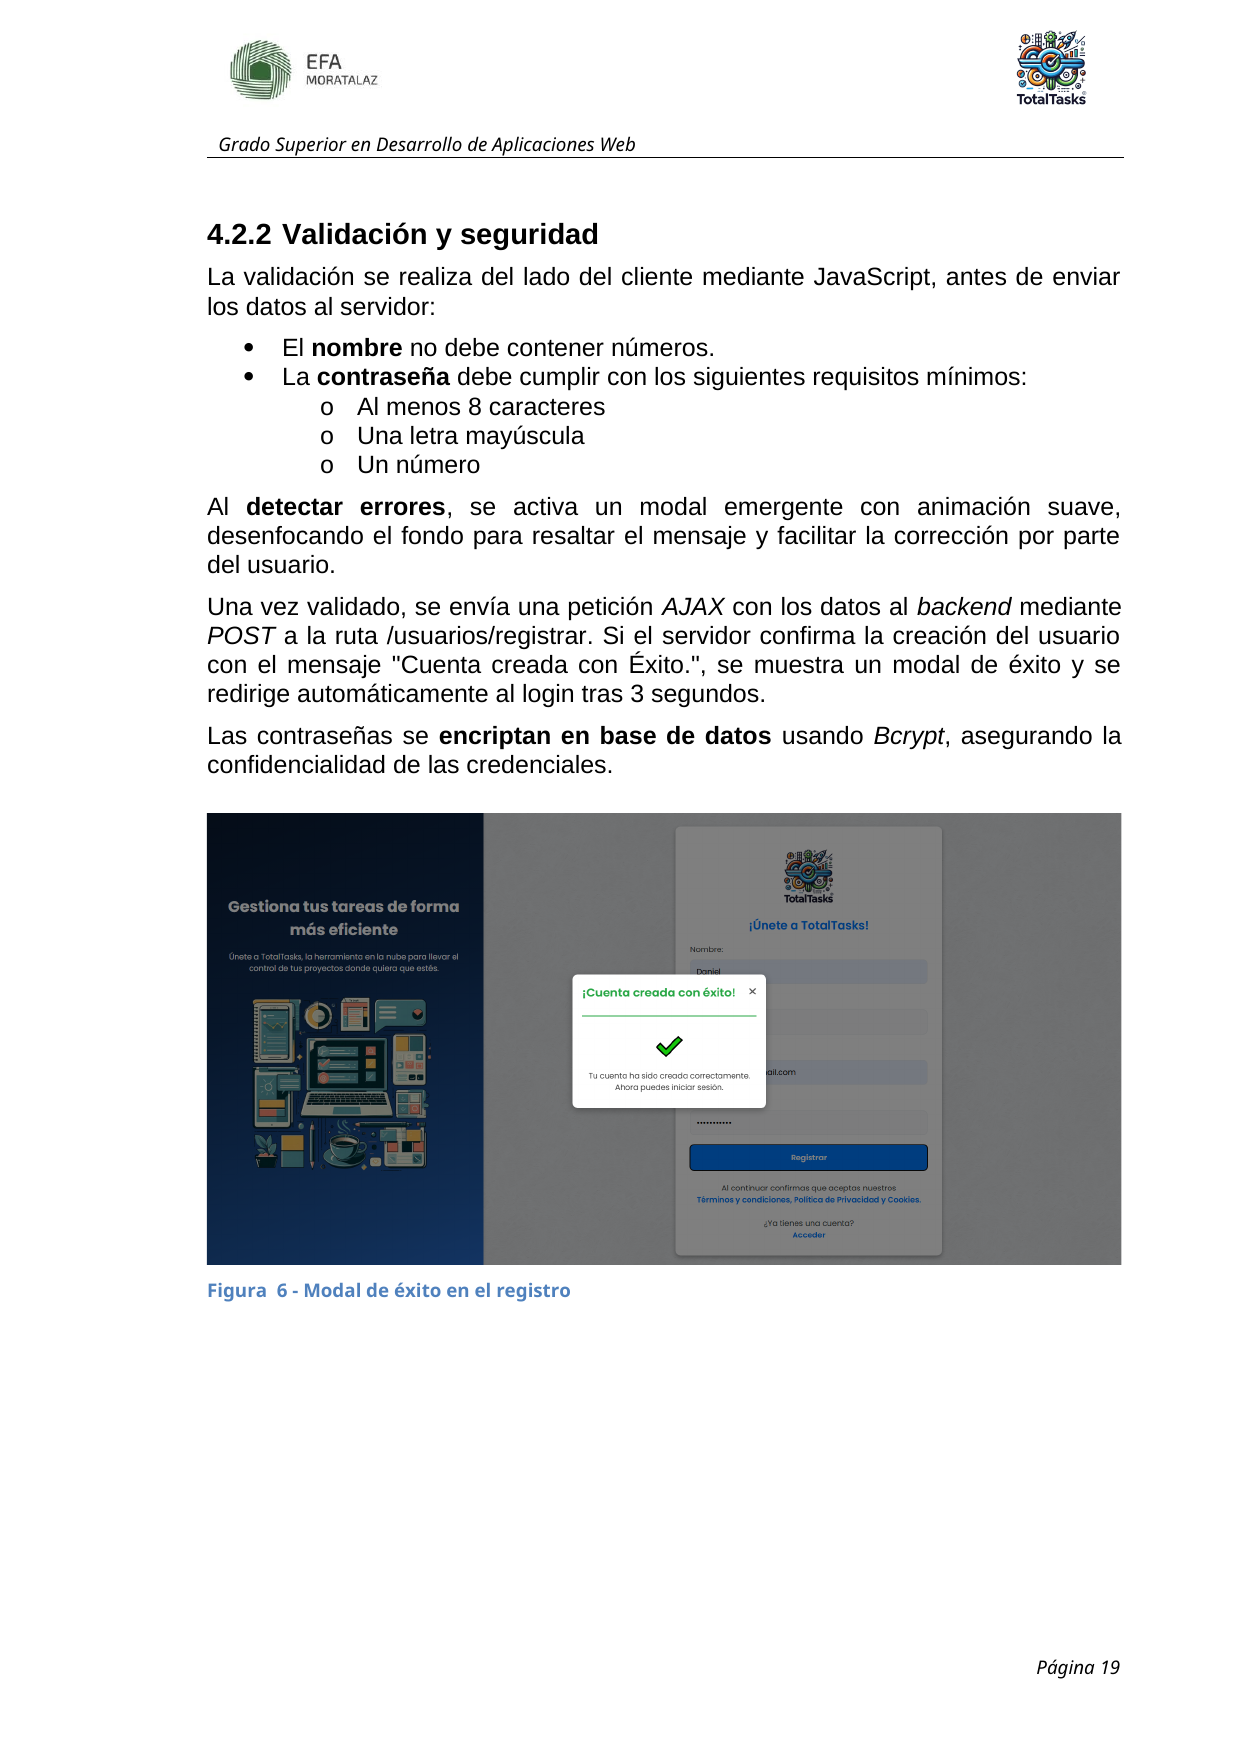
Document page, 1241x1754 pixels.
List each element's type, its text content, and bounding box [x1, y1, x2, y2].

list Un número [319, 450, 1122, 479]
list El nombre no debe contener números. [244, 333, 1122, 362]
text Las contraseñas se encriptan en base de datos usando Bcrypt, asegurando la confidencialidad de las credenciales. [207, 721, 1122, 779]
text Figura 6 - Modal de éxito en el registro [207, 1277, 1122, 1303]
subtitle Validación y seguridad [207, 221, 1122, 250]
picture [1000, 18, 1103, 120]
text La validación se realiza del lado del cliente mediante JavaScript, antes de enviar los datos al servidor: [207, 262, 1122, 321]
text Una vez validado, se envía una petición AJAX con los datos al backend mediante POST a la ruta /usuarios/registrar. Si el servidor confirma la creación del usuario con el mensaje "Cuenta creada con Éxito.", se muestra un modal de éxito y se redirige automáticamente al login tras 3 segundos. [207, 592, 1122, 708]
list Al menos 8 caracteres [319, 392, 1122, 421]
text Al detectar errores, se activa un modal emergente con animación suave, desenfocando el fondo para resaltar el mensaje y facilitar la corrección por parte del usuario. [207, 492, 1122, 579]
picture [206, 813, 1122, 1265]
list Una letra mayúscula [319, 421, 1122, 450]
list La contraseña debe cumplir con los siguientes requisitos mínimos: [244, 362, 1122, 392]
picture [206, 21, 410, 117]
